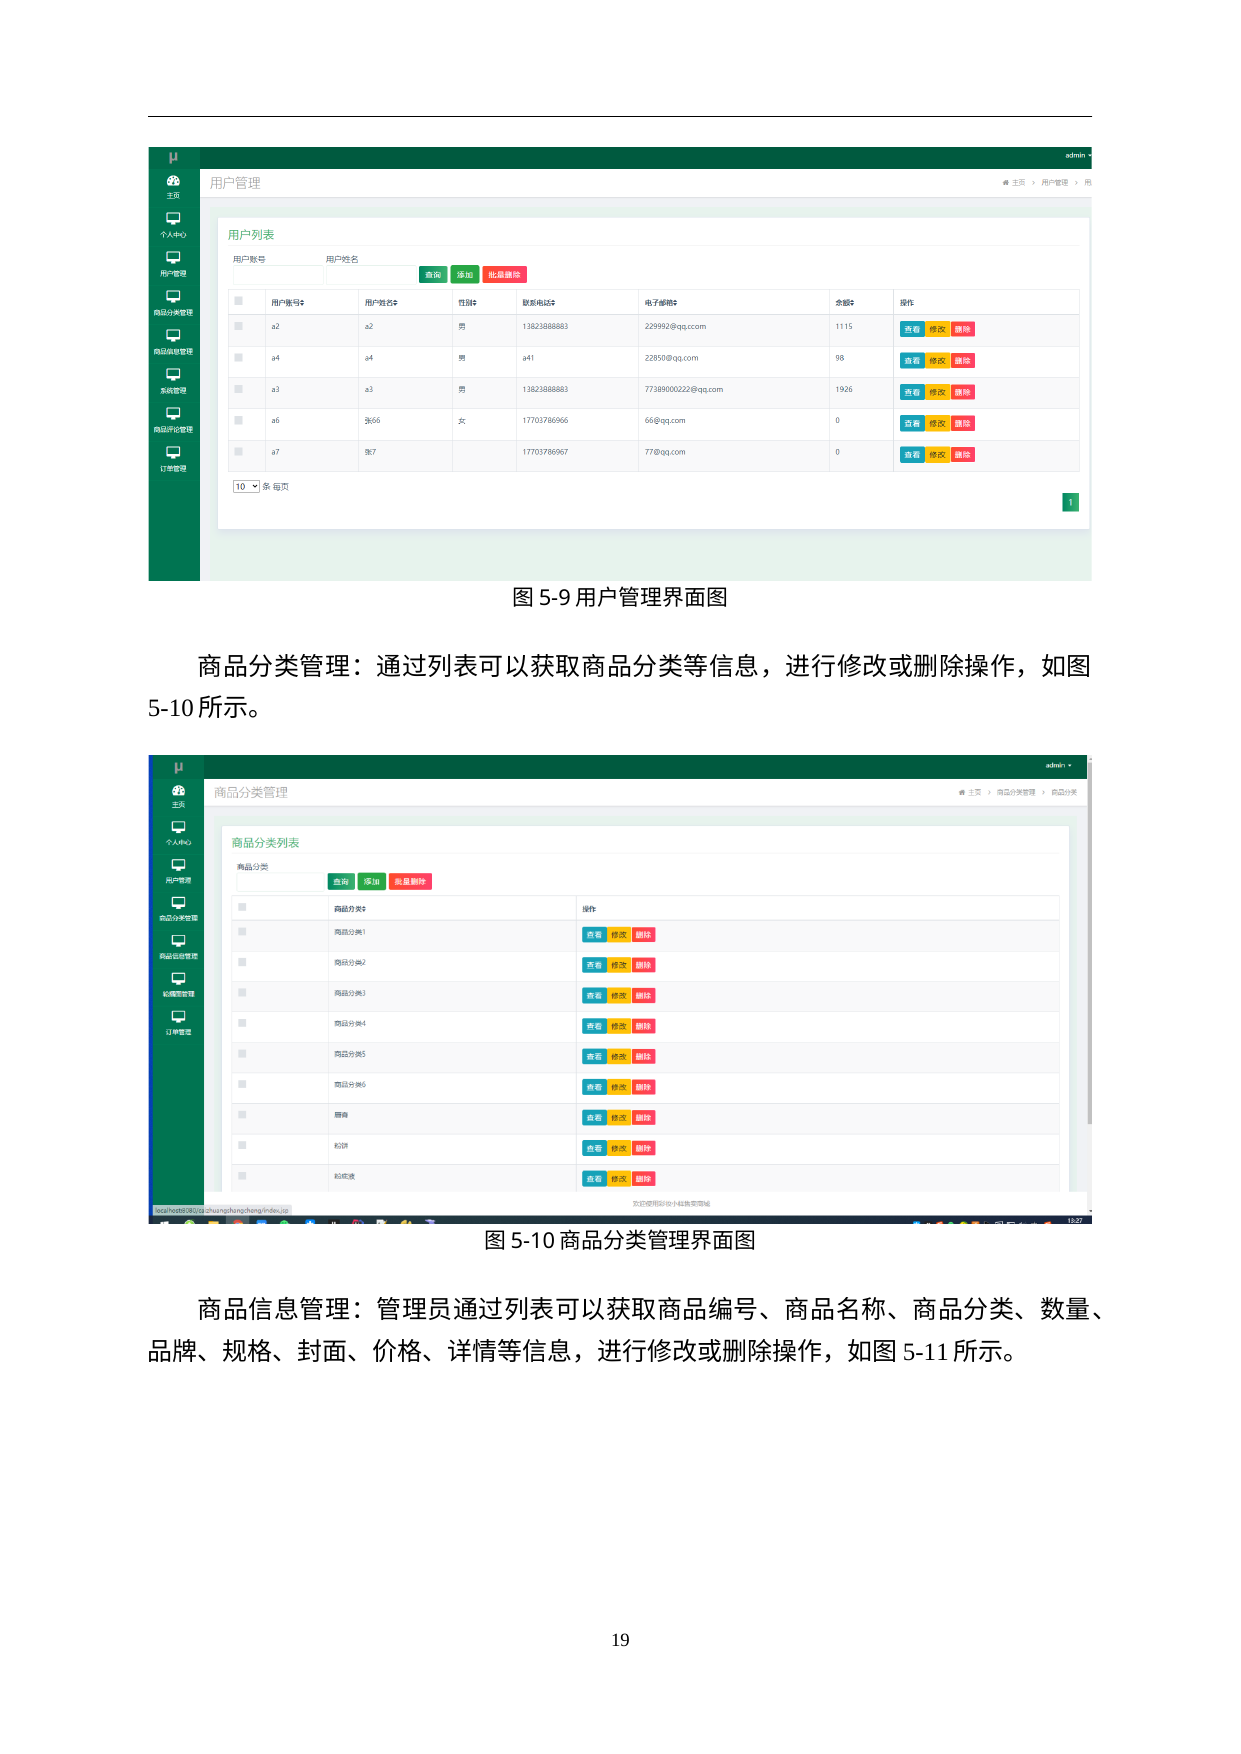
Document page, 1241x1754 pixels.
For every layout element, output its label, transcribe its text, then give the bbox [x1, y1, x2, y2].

picture [148, 755, 1092, 1224]
picture [148, 147, 1092, 581]
text 商品信息管理：管理员通过列表可以获取商品编号、商品名称、商品分类、数量、品牌、规格、封面、价格、详情等信息，进行修改或删除操作，如图5-11所示。 [148, 1285, 1092, 1368]
text 图5-10商品分类管理界面图 [148, 1224, 1092, 1255]
text 图5-9用户管理界面图 [148, 581, 1092, 612]
text 商品分类管理：通过列表可以获取商品分类等信息，进行修改或删除操作，如图5-10所示。 [148, 642, 1092, 725]
